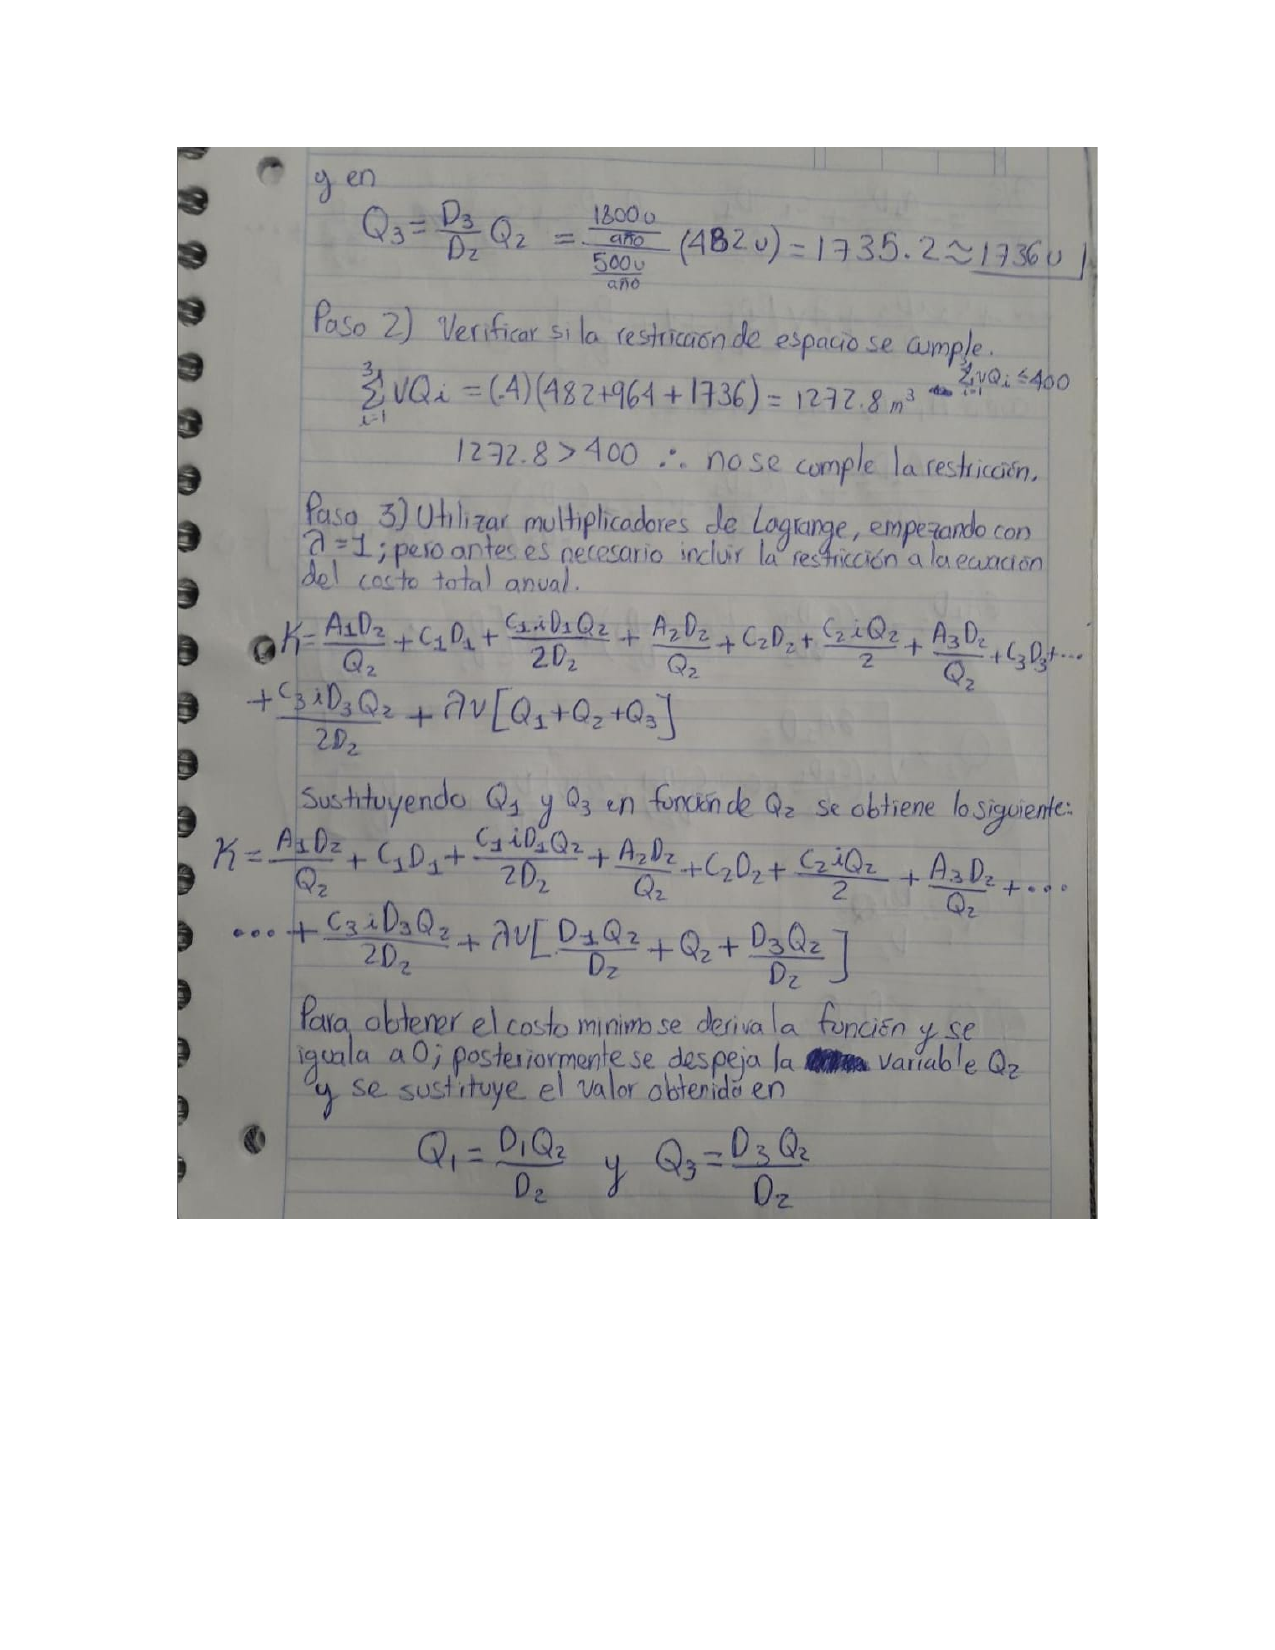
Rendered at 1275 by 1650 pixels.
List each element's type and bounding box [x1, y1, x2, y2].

picture [177, 147, 1098, 1219]
